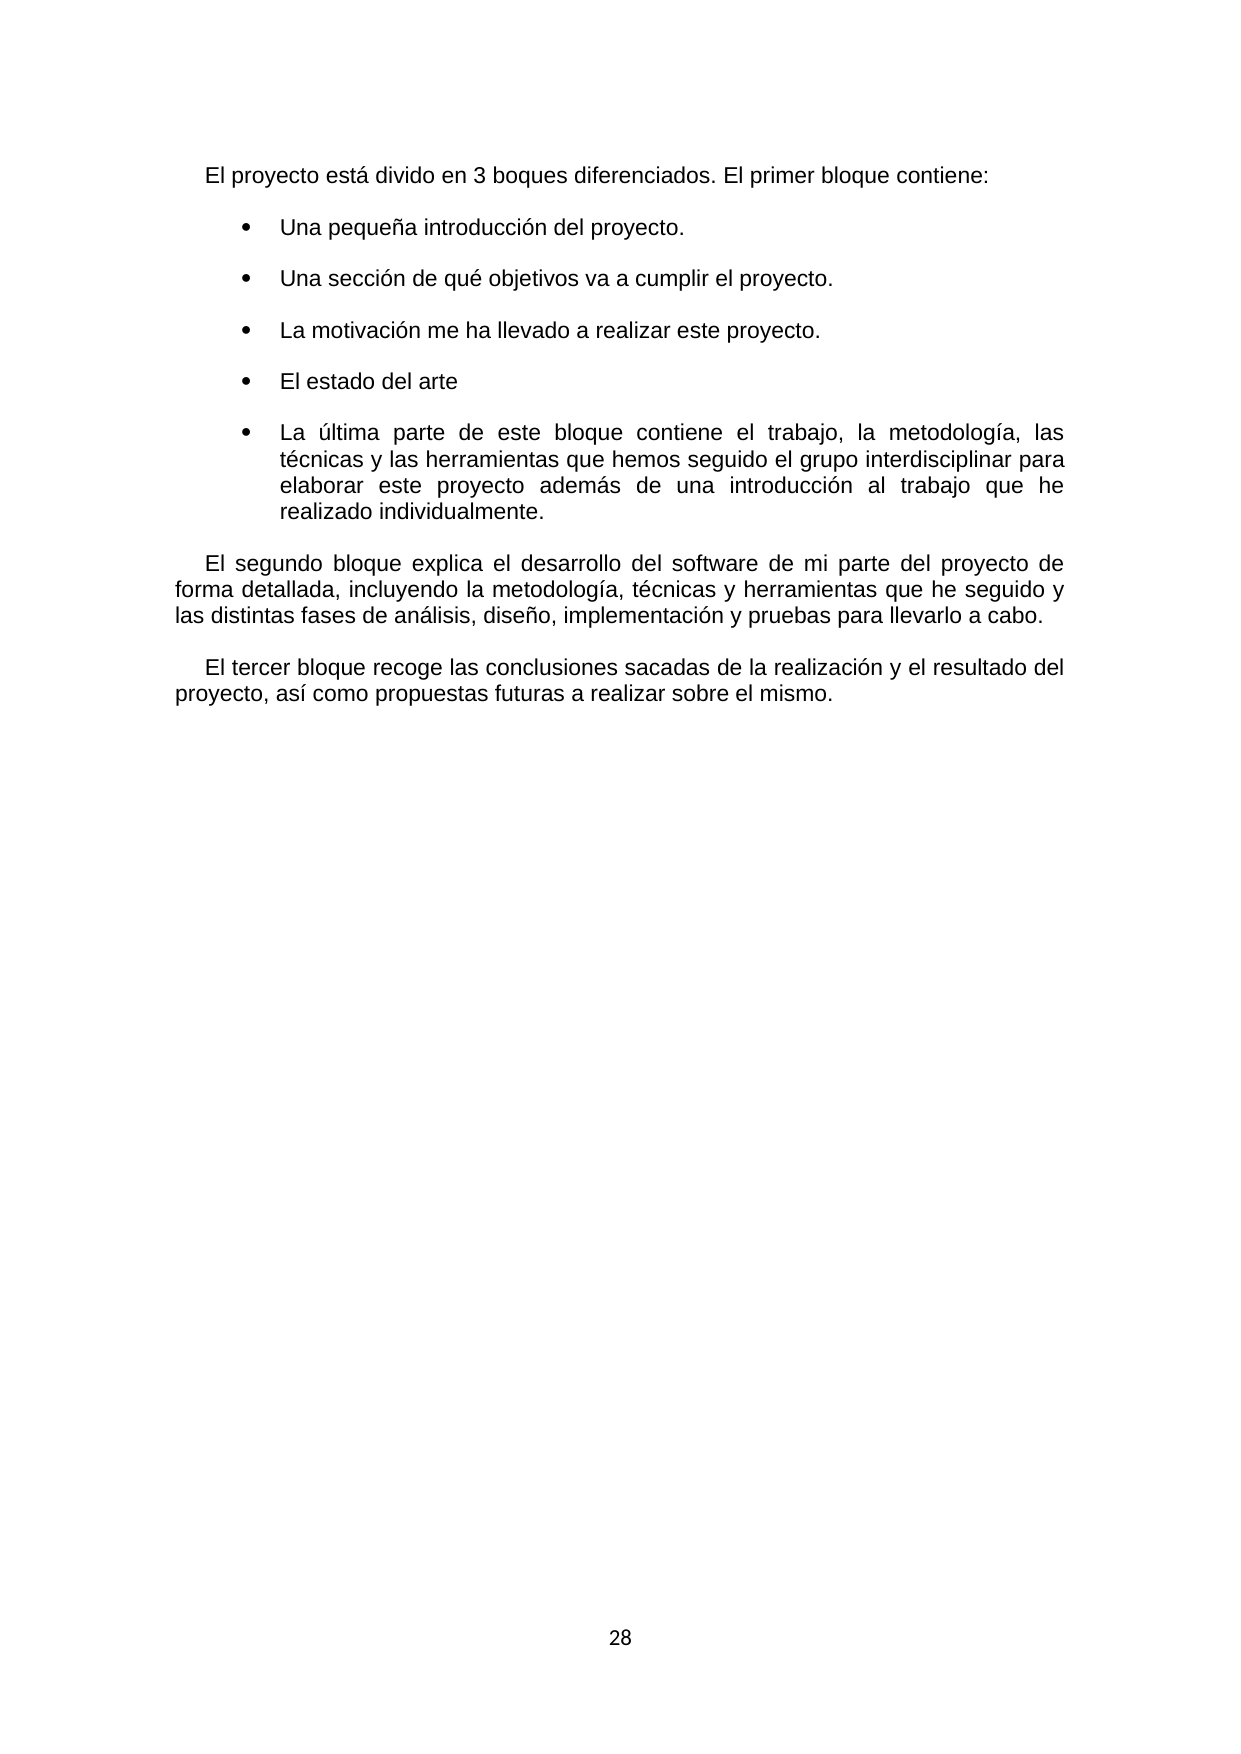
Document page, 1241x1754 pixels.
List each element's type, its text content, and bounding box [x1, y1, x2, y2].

list Una sección de qué objetivos va a cumplir el proyecto. [242, 265, 1065, 292]
list La motivación me ha llevado a realizar este proyecto. [242, 317, 1065, 343]
text El segundo bloque explica el desarrollo del software de mi parte del proyecto de forma detallada, incluyendo la metodología, técnicas y herramientas que he seguido y las distintas fases de análisis, diseño, implementación y pruebas para llevarlo a cabo. [175, 550, 1065, 629]
list La última parte de este bloque contiene el trabajo, la metodología, las técnicas y las herramientas que hemos seguido el grupo interdisciplinar para elaborar este proyecto además de una introducción al trabajo que he realizado individualmente. [242, 419, 1065, 525]
text El tercer bloque recoge las conclusiones sacadas de la realización y el resultado del proyecto, así como propuestas futuras a realizar sobre el mismo. [175, 654, 1065, 706]
list Una pequeña introducción del proyecto. [242, 214, 1065, 240]
text El proyecto está divido en 3 boques diferenciados. El primer bloque contiene: [175, 162, 1065, 189]
list El estado del arte [242, 368, 1065, 394]
